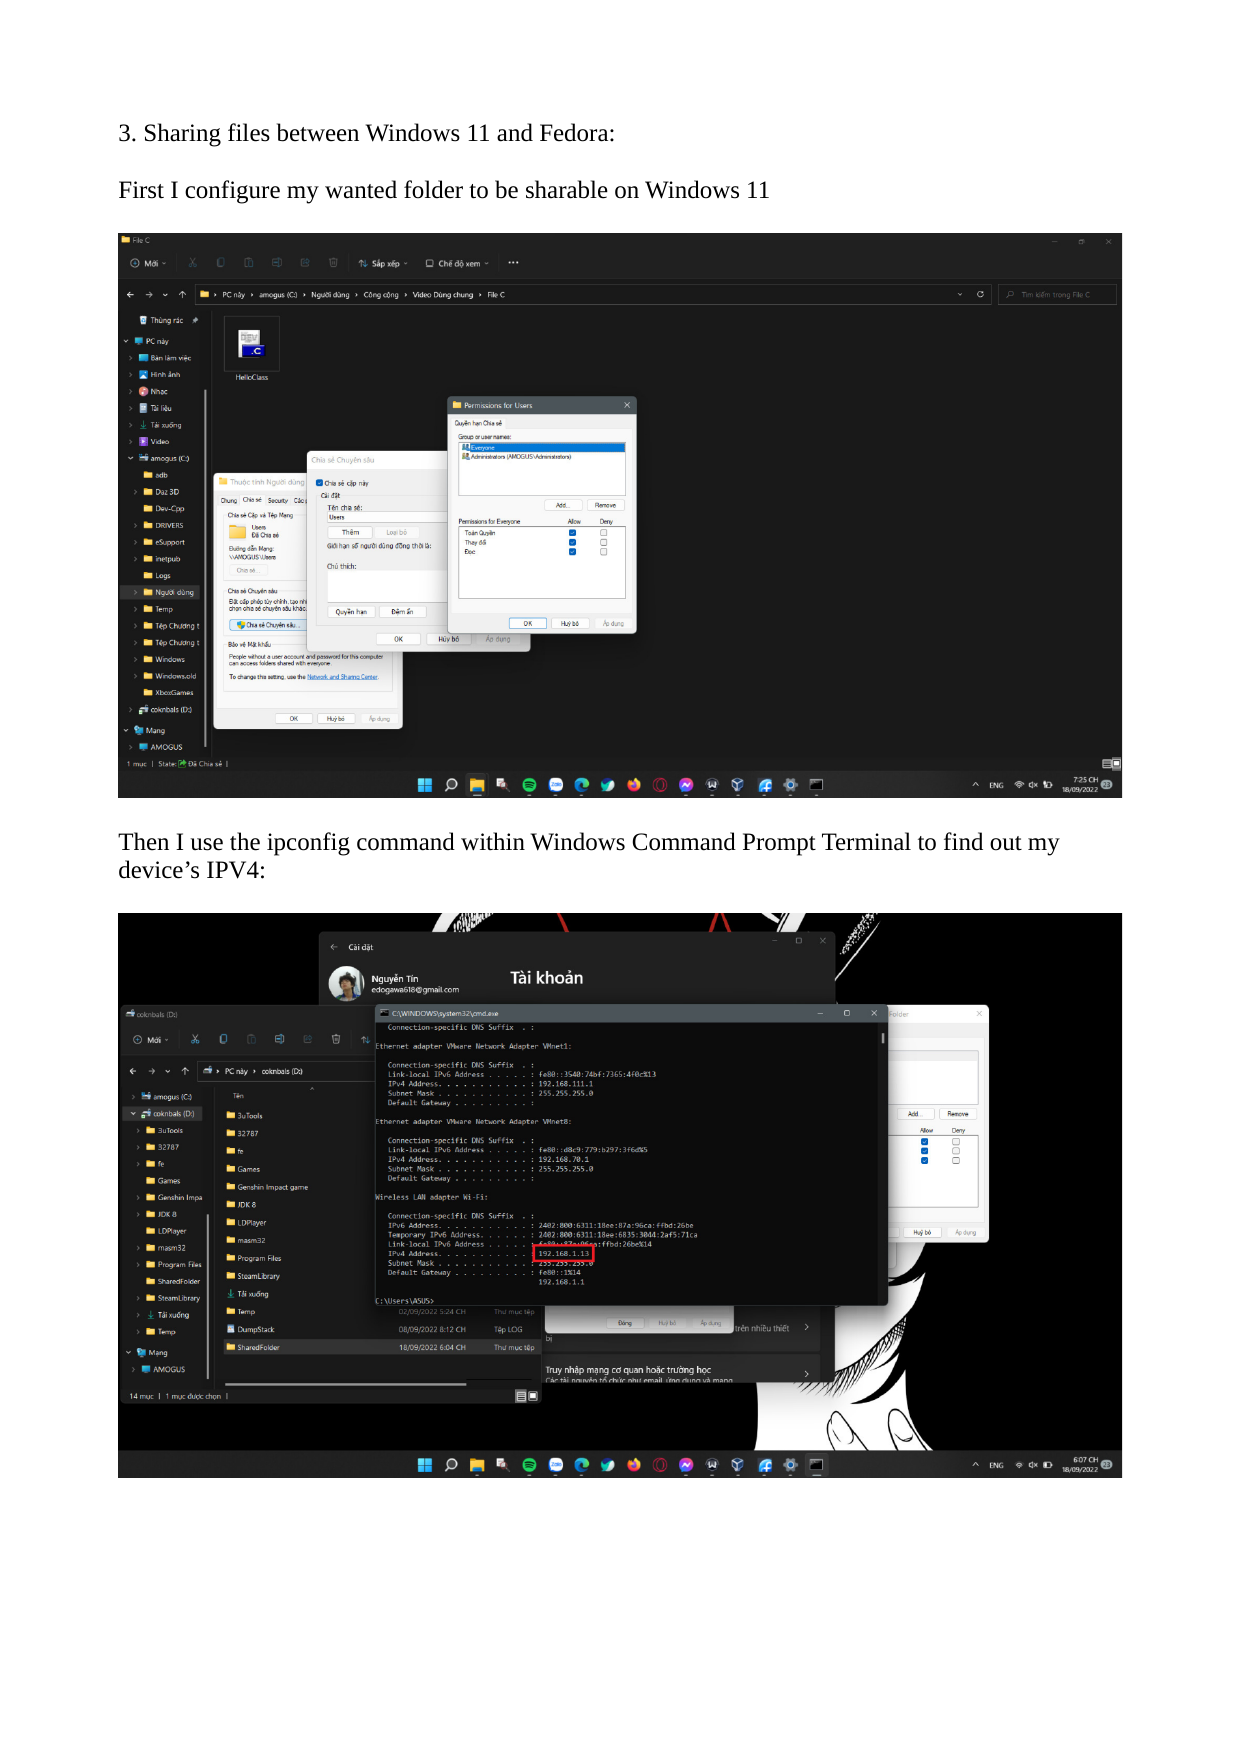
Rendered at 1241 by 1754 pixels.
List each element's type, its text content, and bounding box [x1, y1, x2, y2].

text 3. Sharing files between Windows 11 and Fedora: [118, 118, 1122, 147]
text First I configure my wanted folder to be sharable on Windows 11 [118, 176, 1122, 204]
text Then I use the ipconfig command within Windows Command Prompt Terminal to find out my device’s IPV4: [118, 827, 1122, 884]
picture [118, 233, 1123, 798]
picture [118, 913, 1123, 1478]
